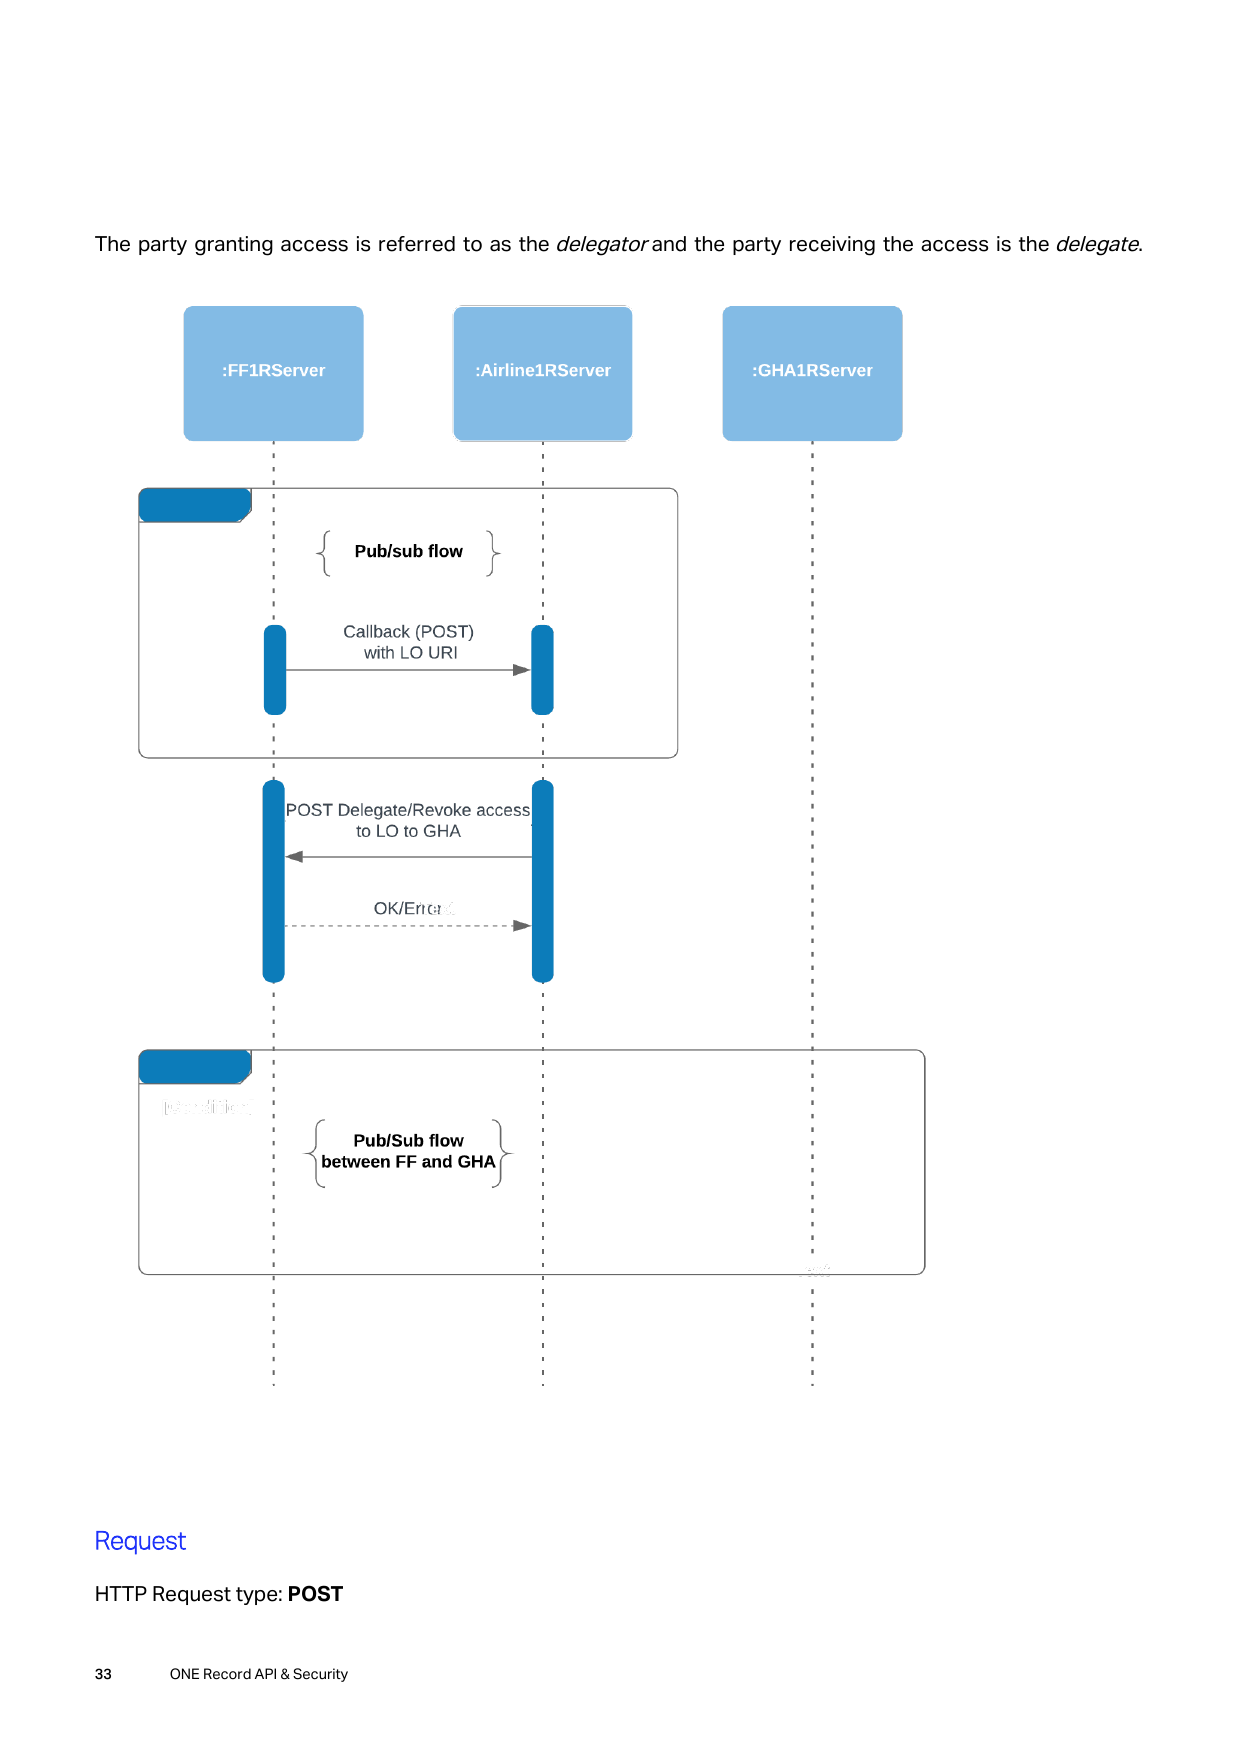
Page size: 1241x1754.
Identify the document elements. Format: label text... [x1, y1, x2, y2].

subtitle Request [94, 1524, 1146, 1555]
text HTTP Request type: POST [94, 1580, 1143, 1607]
picture [94, 261, 970, 1432]
